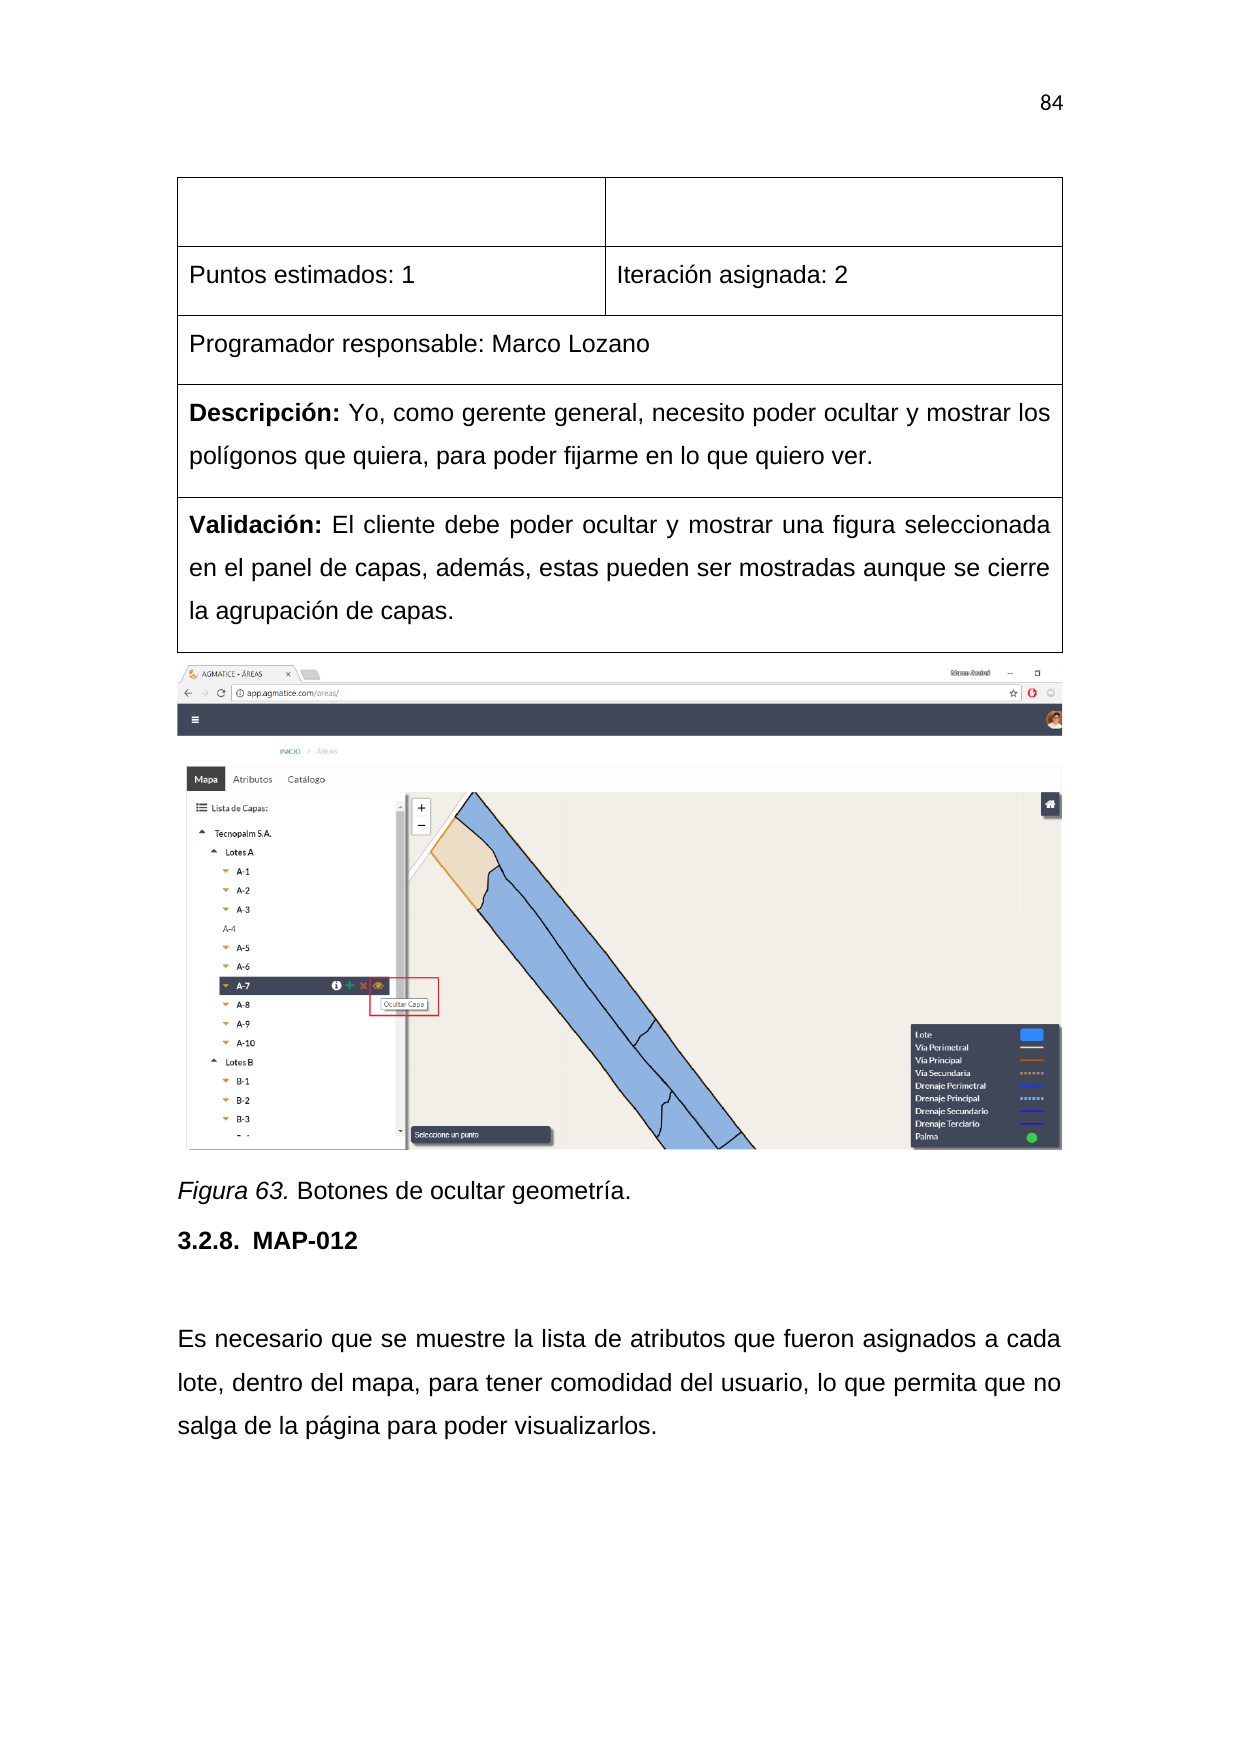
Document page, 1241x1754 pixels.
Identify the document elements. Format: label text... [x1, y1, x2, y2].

table_cell Iteración asignada: 2 [606, 247, 1062, 315]
table_cell Validación: El cliente debe poder ocultar y mostrar una figura seleccionada en el panel de capas, además, estas pueden ser mostradas aunque se cierre la agrupación de capas. [178, 498, 1062, 652]
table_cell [178, 178, 605, 246]
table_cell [606, 178, 1062, 246]
text Es necesario que se muestre la lista de atributos que fueron asignados a cada lote, dentro del mapa, para tener comodidad del usuario, lo que permita que no salga de la página para poder visualizarlos. [177, 1324, 1063, 1439]
picture [177, 665, 1063, 1150]
subtitle MAP-012 [177, 1226, 1063, 1254]
table_cell Puntos estimados: 1 [178, 247, 605, 315]
table_cell Programador responsable: Marco Lozano [178, 316, 1062, 384]
text Figura 63. Botones de ocultar geometría. [177, 1176, 1063, 1205]
table_cell Descripción: Yo, como gerente general, necesito poder ocultar y mostrar los polígonos que quiera, para poder fijarme en lo que quiero ver. [178, 385, 1062, 497]
